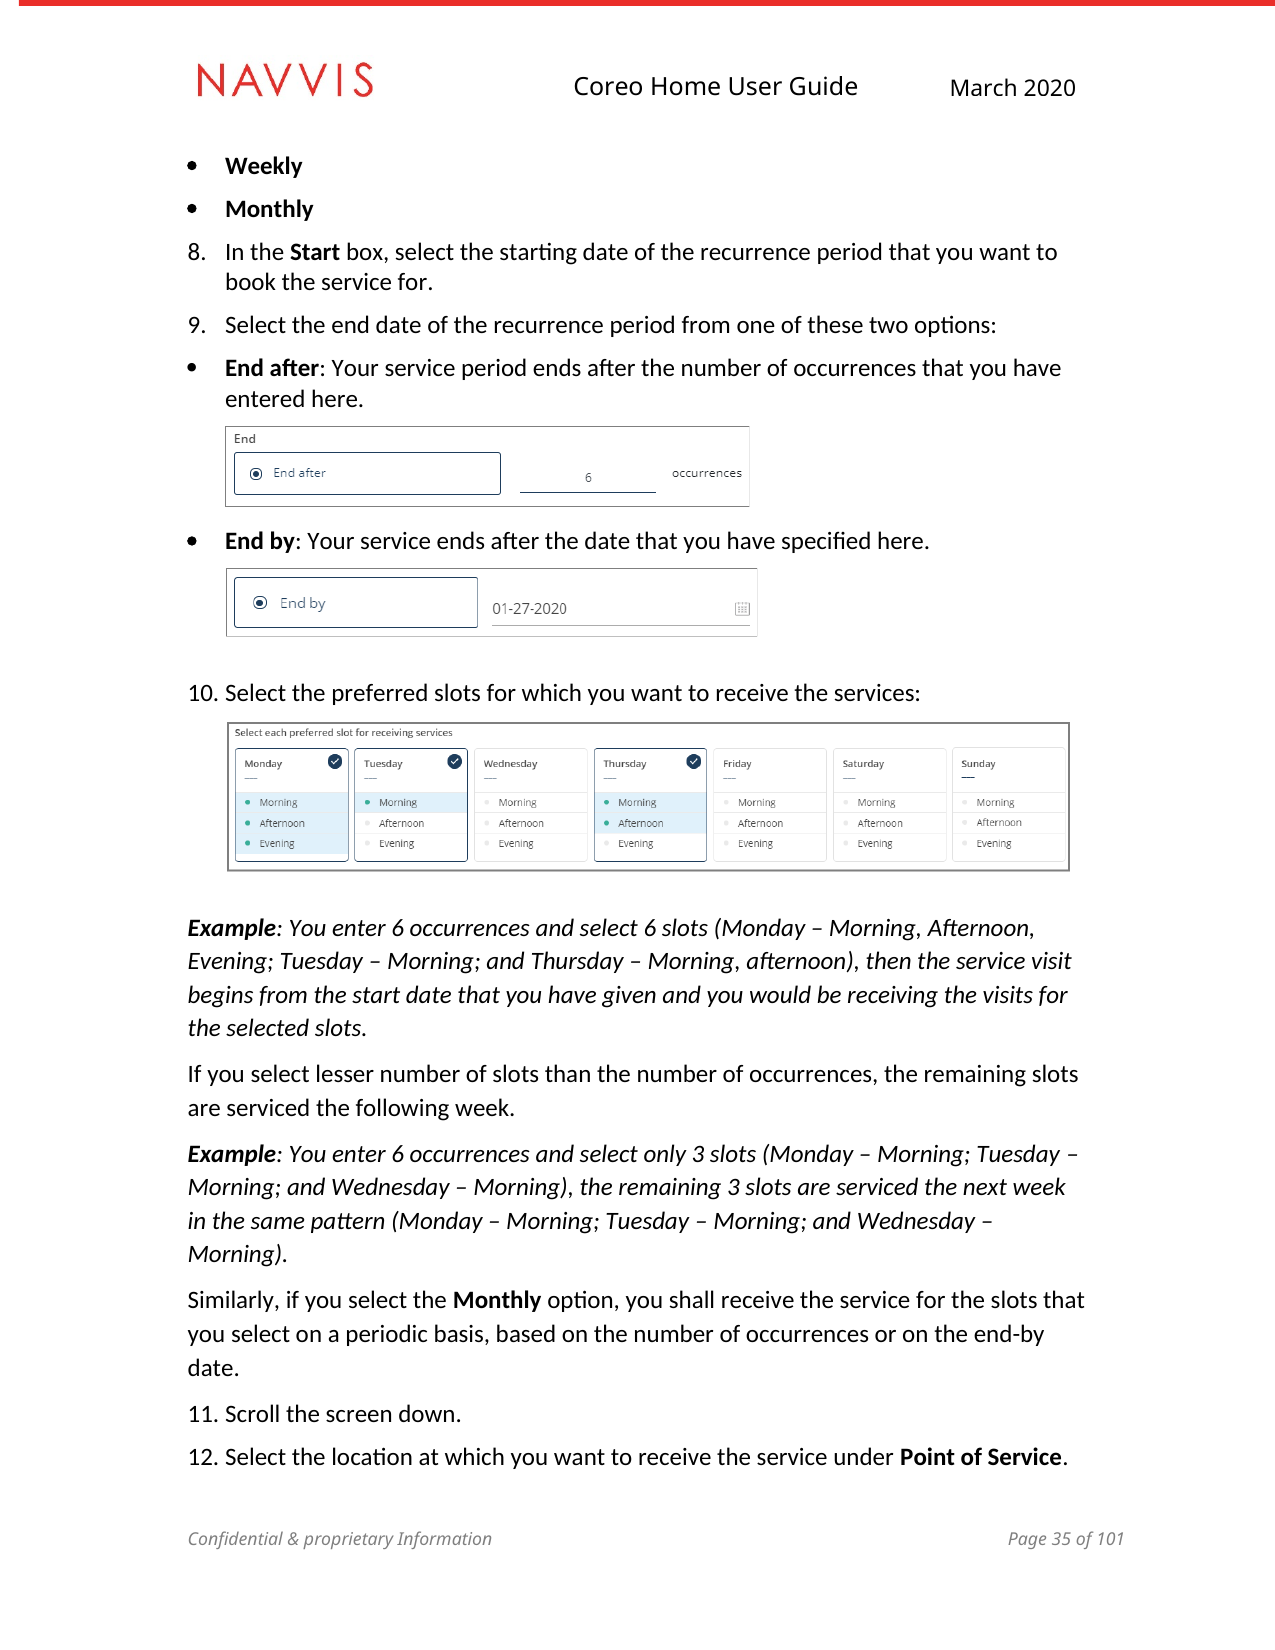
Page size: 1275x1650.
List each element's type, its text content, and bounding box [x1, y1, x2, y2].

text If you select lesser number of slots than the number of occurrences, the remaining slots are serviced the following week. [187, 1058, 1087, 1122]
text Example: You enter 6 occurrences and select only 3 slots (Monday – Morning; Tuesday – Morning; and Wednesday – Morning), the remaining 3 slots are serviced the next week in the same pattern (Monday – Morning; Tuesday – Morning; and Wednesday – Morning). [187, 1138, 1087, 1269]
list Monthly [187, 193, 1087, 223]
picture [225, 568, 758, 637]
list Select the location at which you want to receive the service under Point of Service. [187, 1441, 1087, 1471]
picture [225, 426, 750, 509]
list Select the preferred slots for which you want to receive the services: [187, 677, 1087, 708]
picture [225, 720, 1072, 872]
text Example: You enter 6 occurrences and select 6 slots (Monday – Morning, Afternoon, Evening; Tuesday – Morning; and Thursday – Morning, afternoon), then the service visit begins from the start date that you have given and you would be receiving the visits for the selected slots. [187, 912, 1087, 1043]
list Select the end date of the recurrence period from one of these two options: [187, 309, 1087, 340]
picture [187, 55, 383, 104]
list In the Start box, select the starting date of the recurrence period that you want to book the service for. [187, 236, 1087, 297]
list Scroll the screen down. [187, 1398, 1087, 1428]
text Similarly, if you select the Monthly option, you shall receive the service for the slots that you select on a periodic basis, based on the number of occurrences or on the end-by date. [187, 1284, 1087, 1382]
list Weekly [187, 150, 1087, 181]
list End by: Your service ends after the date that you have specified here. [187, 525, 1087, 556]
list End after: Your service period ends after the number of occurrences that you have entered here. [187, 353, 1087, 414]
